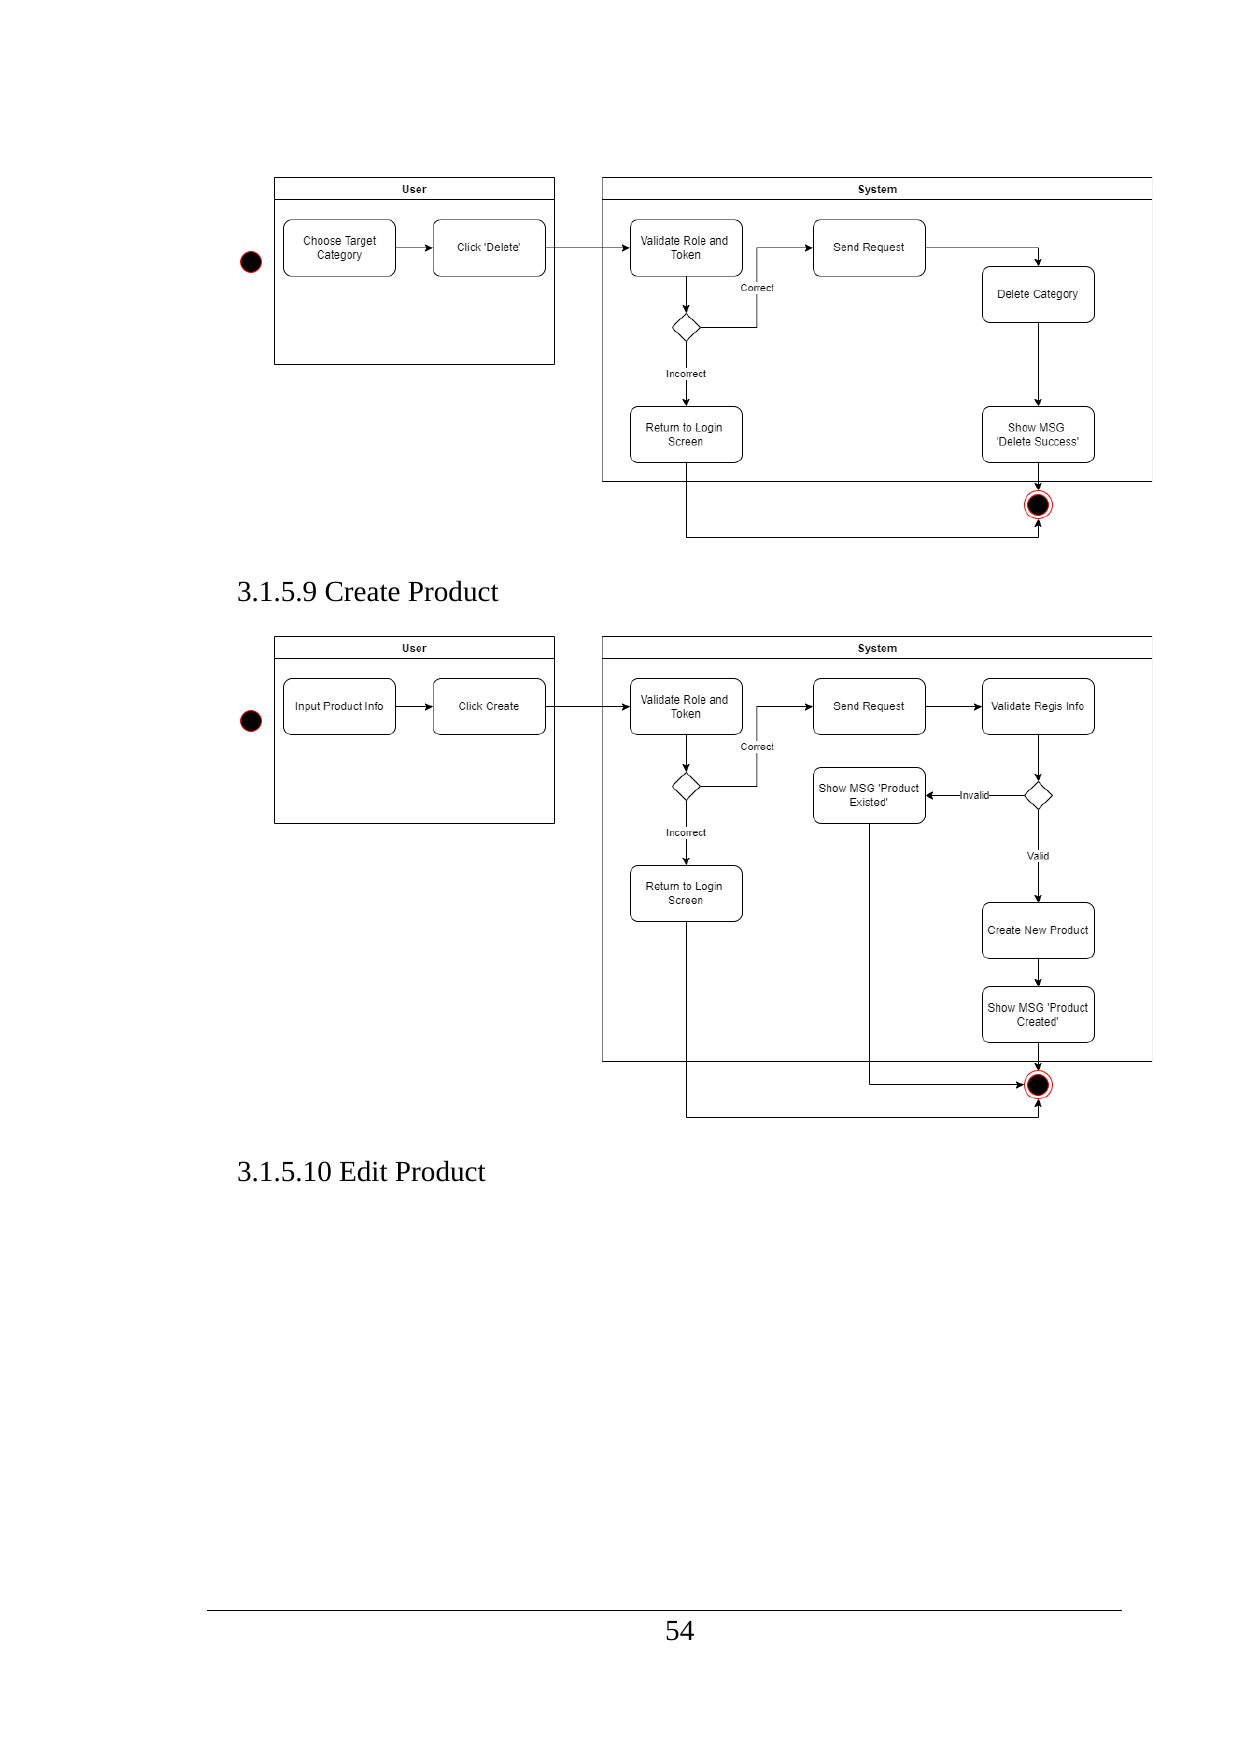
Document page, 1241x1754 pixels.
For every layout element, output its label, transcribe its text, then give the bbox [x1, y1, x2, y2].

text 3.1.5.9 Create Product [207, 574, 1122, 607]
text 3.1.5.10 Edit Product [207, 1154, 1122, 1188]
picture [236, 636, 1153, 1125]
picture [236, 177, 1153, 545]
